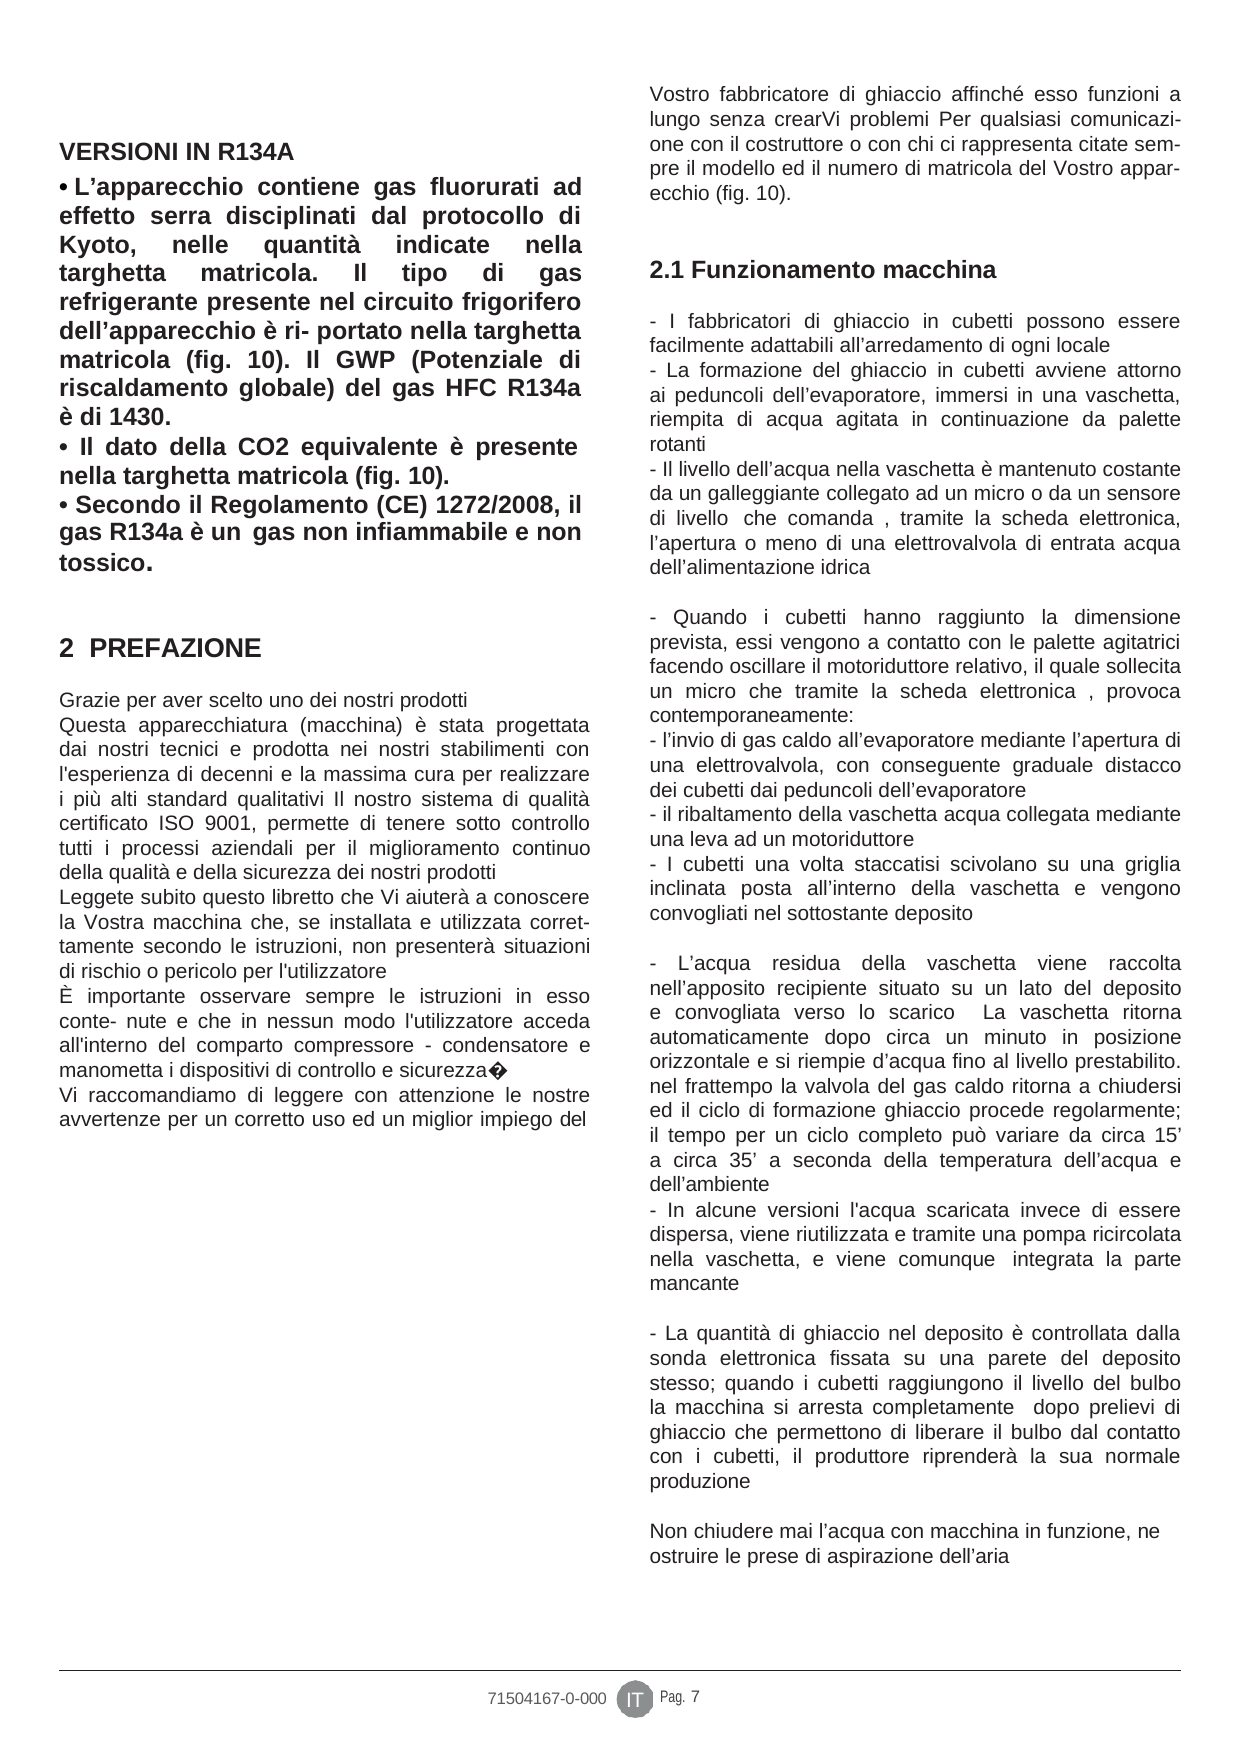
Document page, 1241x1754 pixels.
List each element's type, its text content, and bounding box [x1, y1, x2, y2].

text Non chiudere mai l’acqua con macchina in funzione, ne [649, 1519, 1205, 1543]
list I cubetti una volta staccatisi scivolano su una griglia inclinata posta all’interno della vaschetta e vengono convogliati nel sottostante deposito [649, 852, 1181, 925]
picture [616, 1680, 653, 1718]
list Quando i cubetti hanno raggiunto la dimensione prevista, essi vengono a contatto con le palette agitatrici facendo oscillare il motoriduttore relativo, il quale sollecita un micro che tramite la scheda elettronica , provoca contemporaneamente: [649, 605, 1181, 727]
list L’acqua residua della vaschetta viene raccolta nell’apposito recipiente situato su un lato del deposito e convogliata verso lo scarico La vaschetta ritorna automaticamente dopo circa un minuto in posizione orizzontale e si riempie d’acqua fino al livello prestabilito. nel frattempo la valvola del gas caldo ritorna a chiudersi ed il ciclo di formazione ghiaccio procede regolarmente; il tempo per un ciclo completo può variare da circa 15’ a circa 35’ a seconda della temperatura dell’acqua e dell’ambiente [649, 951, 1182, 1196]
text Leggete subito questo libretto che Vi aiuterà a conoscere la Vostra macchina che, se installata e utilizzata corret- tamente secondo le istruzioni, non presenterà situazioni di rischio o pericolo per l'utilizzatore [59, 885, 591, 983]
list In alcune versioni l'acqua scaricata invece di essere dispersa, viene riutilizzata e tramite una pompa ricircolata nella vaschetta, e viene comunque integrata la parte mancante [649, 1197, 1181, 1295]
text Vi raccomandiamo di leggere con attenzione le nostre avvertenze per un corretto uso ed un miglior impiego del [59, 1083, 591, 1131]
text Grazie per aver scelto uno dei nostri prodotti [59, 688, 594, 712]
list L’apparecchio contiene gas fluorurati ad effetto serra disciplinati dal protocollo di Kyoto, nelle quantità indicate nella targhetta matricola. Il tipo di gas refrigerante presente nel circuito frigorifero dell’apparecchio è ri- portato nella targhetta matricola (ﬁg. 10). Il GWP (Potenziale di riscaldamento globale) del gas HFC R134a è di 1430. [59, 172, 582, 431]
list Secondo il Regolamento (CE) 1272/2008, il gas R134a è un gas non inﬁammabile e non tossico. [59, 491, 582, 578]
list il ribaltamento della vaschetta acqua collegata mediante una leva ad un motoriduttore [649, 802, 1181, 851]
text ostruire le prese di aspirazione dell’aria [649, 1544, 1205, 1568]
list La quantità di ghiaccio nel deposito è controllata dalla sonda elettronica fissata su una parete del deposito stesso; quando i cubetti raggiungono il livello del bulbo la macchina si arresta completamente dopo prelievi di ghiaccio che permettono di liberare il bulbo dal contatto con i cubetti, il produttore riprenderà la sua normale produzione [649, 1321, 1181, 1493]
list Funzionamento macchina [649, 255, 1205, 283]
text Questa apparecchiatura (macchina) è stata progettata dai nostri tecnici e prodotta nei nostri stabilimenti con l'esperienza di decenni e la massima cura per realizzare i più alti standard qualitativi Il nostro sistema di qualità certificato ISO 9001, permette di tenere sotto controllo tutti i processi aziendali per il miglioramento continuo della qualità e della sicurezza dei nostri prodotti [59, 713, 591, 884]
text VERSIONI IN R134A [59, 137, 594, 166]
list PREFAZIONE [59, 632, 594, 663]
list Il livello dell’acqua nella vaschetta è mantenuto costante da un galleggiante collegato ad un micro o da un sensore di livello che comanda , tramite la scheda elettronica, l’apertura o meno di una elettrovalvola di entrata acqua dell’alimentazione idrica [649, 457, 1181, 579]
text È importante osservare sempre le istruzioni in esso conte- nute e che in nessun modo l'utilizzatore acceda all'interno del comparto compressore - condensatore e manometta i dispositivi di controllo e sicurezza� [59, 984, 591, 1082]
list Il dato della CO2 equivalente è presente [59, 432, 594, 460]
list l’invio di gas caldo all’evaporatore mediante l’apertura di una elettrovalvola, con conseguente graduale distacco dei cubetti dai peduncoli dell’evaporatore [649, 728, 1181, 801]
text Vostro fabbricatore di ghiaccio affinché esso funzioni a lungo senza crearVi problemi Per qualsiasi comunicazi- one con il costruttore o con chi ci rappresenta citate sem- pre il modello ed il numero di matricola del Vostro appar- ecchio (fig. 10). [649, 82, 1181, 204]
list La formazione del ghiaccio in cubetti avviene attorno ai peduncoli dell’evaporatore, immersi in una vaschetta, riempita di acqua agitata in continuazione da palette rotanti [649, 358, 1181, 456]
text nella targhetta matricola (ﬁg. 10). [59, 461, 594, 489]
list I fabbricatori di ghiaccio in cubetti possono essere facilmente adattabili all’arredamento di ogni locale [649, 308, 1181, 357]
